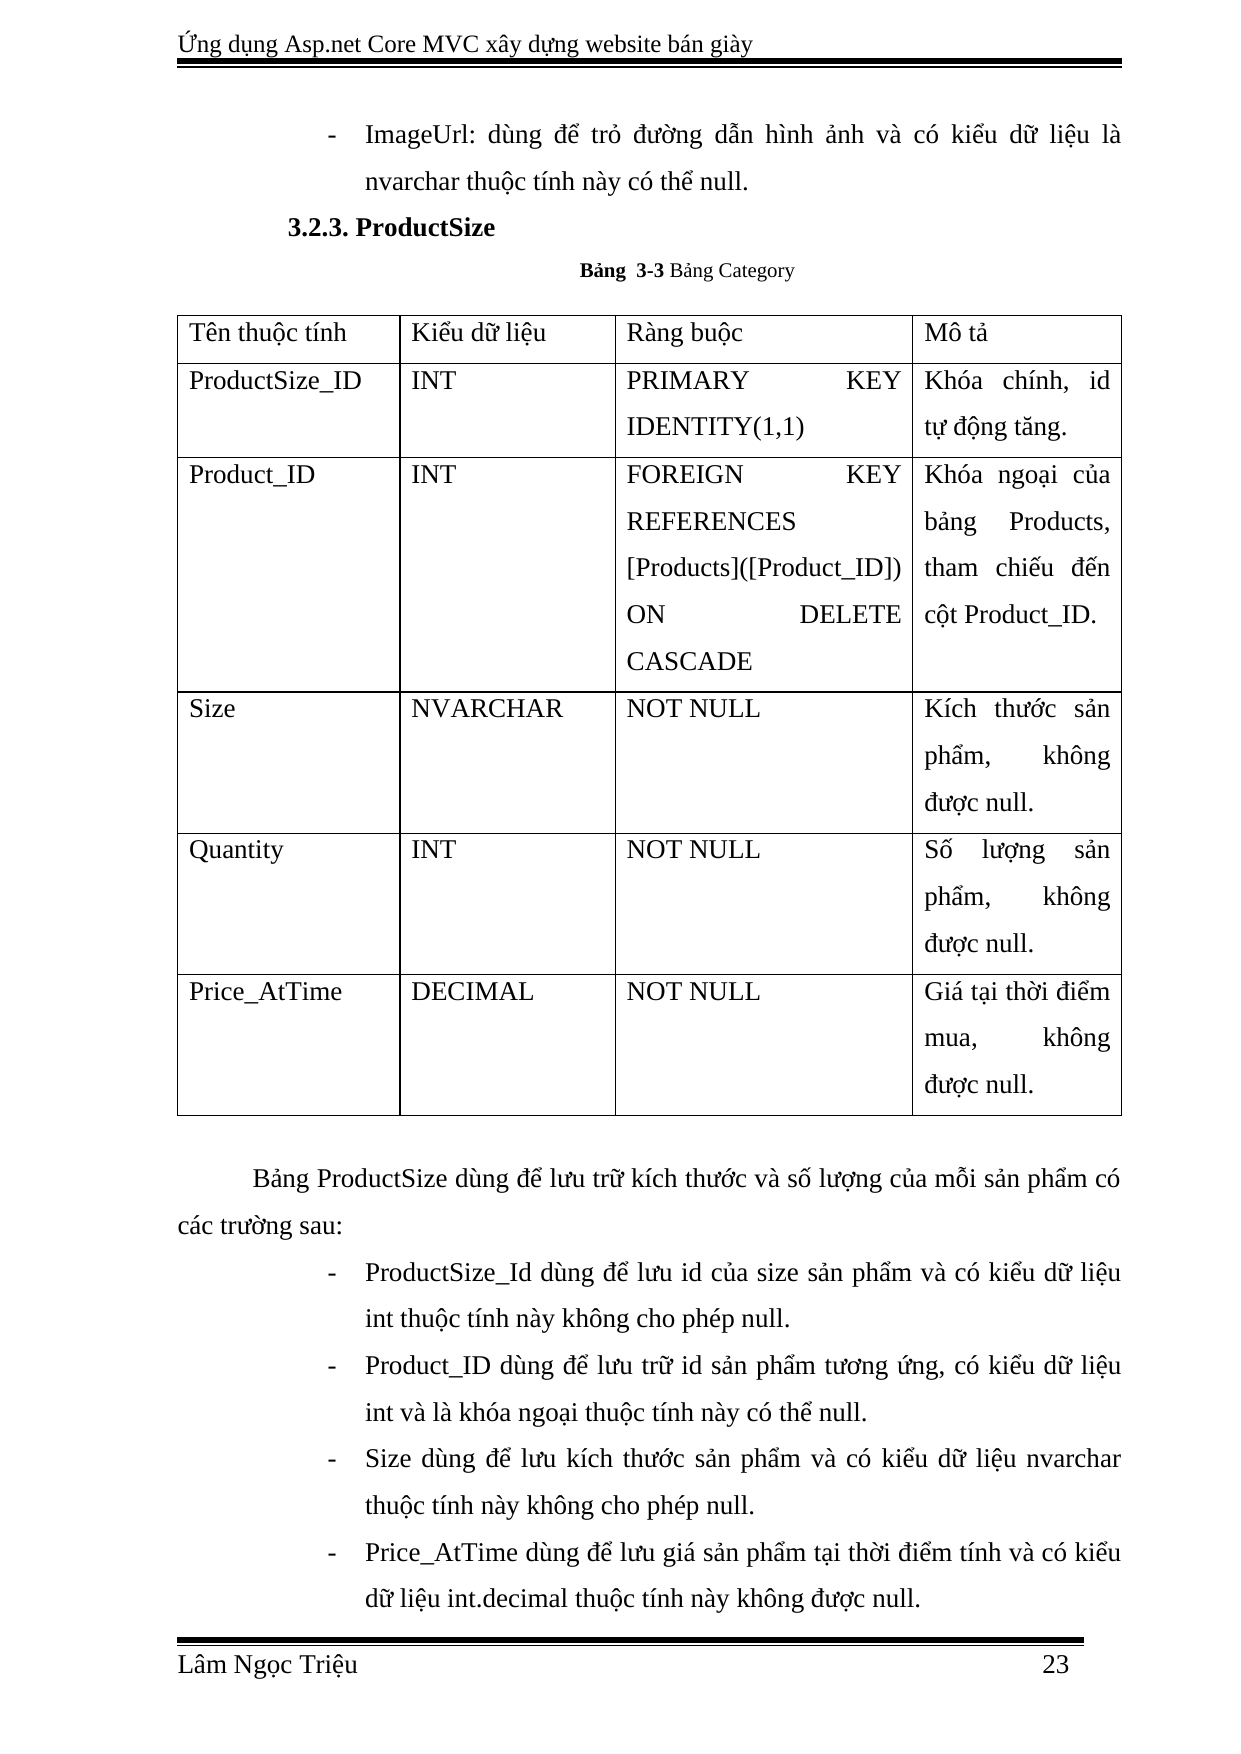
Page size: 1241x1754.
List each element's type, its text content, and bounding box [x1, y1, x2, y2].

table_cell NOT NULL [616, 834, 912, 973]
table_cell DECIMAL [401, 975, 615, 1114]
table_cell NVARCHAR [401, 693, 615, 832]
list ProductSize_Id dùng để lưu id của size sản phẩm và có kiểu dữ liệu int thuộc tính này không cho phép null. [327, 1256, 1122, 1333]
list Size dùng để lưu kích thước sản phẩm và có kiểu dữ liệu nvarchar thuộc tính này không cho phép null. [327, 1442, 1122, 1520]
table_cell INT [401, 458, 615, 691]
table_cell Product_ID [178, 458, 399, 691]
table_cell Khóa chính, id tự động tăng. [913, 364, 1121, 457]
table_cell INT [401, 834, 615, 973]
list Price_AtTime dùng để lưu giá sản phẩm tại thời điểm tính và có kiểu dữ liệu int.decimal thuộc tính này không được null. [327, 1536, 1122, 1613]
text Bảng 3-3 Bảng Category [177, 258, 1122, 282]
table_header Mô tả [913, 316, 1121, 363]
table_cell NOT NULL [616, 975, 912, 1114]
table_cell Size [178, 693, 399, 832]
list Product_ID dùng để lưu trữ id sản phẩm tương ứng, có kiểu dữ liệu int và là khóa ngoại thuộc tính này có thể null. [327, 1349, 1122, 1427]
text Bảng ProductSize dùng để lưu trữ kích thước và số lượng của mỗi sản phẩm có các trường sau: [177, 1162, 1122, 1240]
table_cell Quantity [178, 834, 399, 973]
table_cell FOREIGN KEY REFERENCES [Products]([Product_ID]) ON DELETE CASCADE [616, 458, 912, 691]
table_cell Số lượng sản phẩm, không được null. [913, 834, 1121, 973]
list ImageUrl: dùng để trỏ đường dẫn hình ảnh và có kiểu dữ liệu là nvarchar thuộc tính này có thể null. [327, 118, 1122, 196]
table_cell Khóa ngoại của bảng Products, tham chiếu đến cột Product_ID. [913, 458, 1121, 691]
table_cell PRIMARY KEY IDENTITY(1,1) [616, 364, 912, 457]
table_cell ProductSize_ID [178, 364, 399, 457]
table_cell Kích thước sản phẩm, không được null. [913, 693, 1121, 832]
table_cell Price_AtTime [178, 975, 399, 1114]
table_header Kiểu dữ liệu [401, 316, 615, 363]
table_cell Giá tại thời điểm mua, không được null. [913, 975, 1121, 1114]
table_cell INT [401, 364, 615, 457]
table_cell NOT NULL [616, 693, 912, 832]
table_header Ràng buộc [616, 316, 912, 363]
table_header Tên thuộc tính [178, 316, 399, 363]
subtitle ProductSize [213, 211, 1122, 243]
